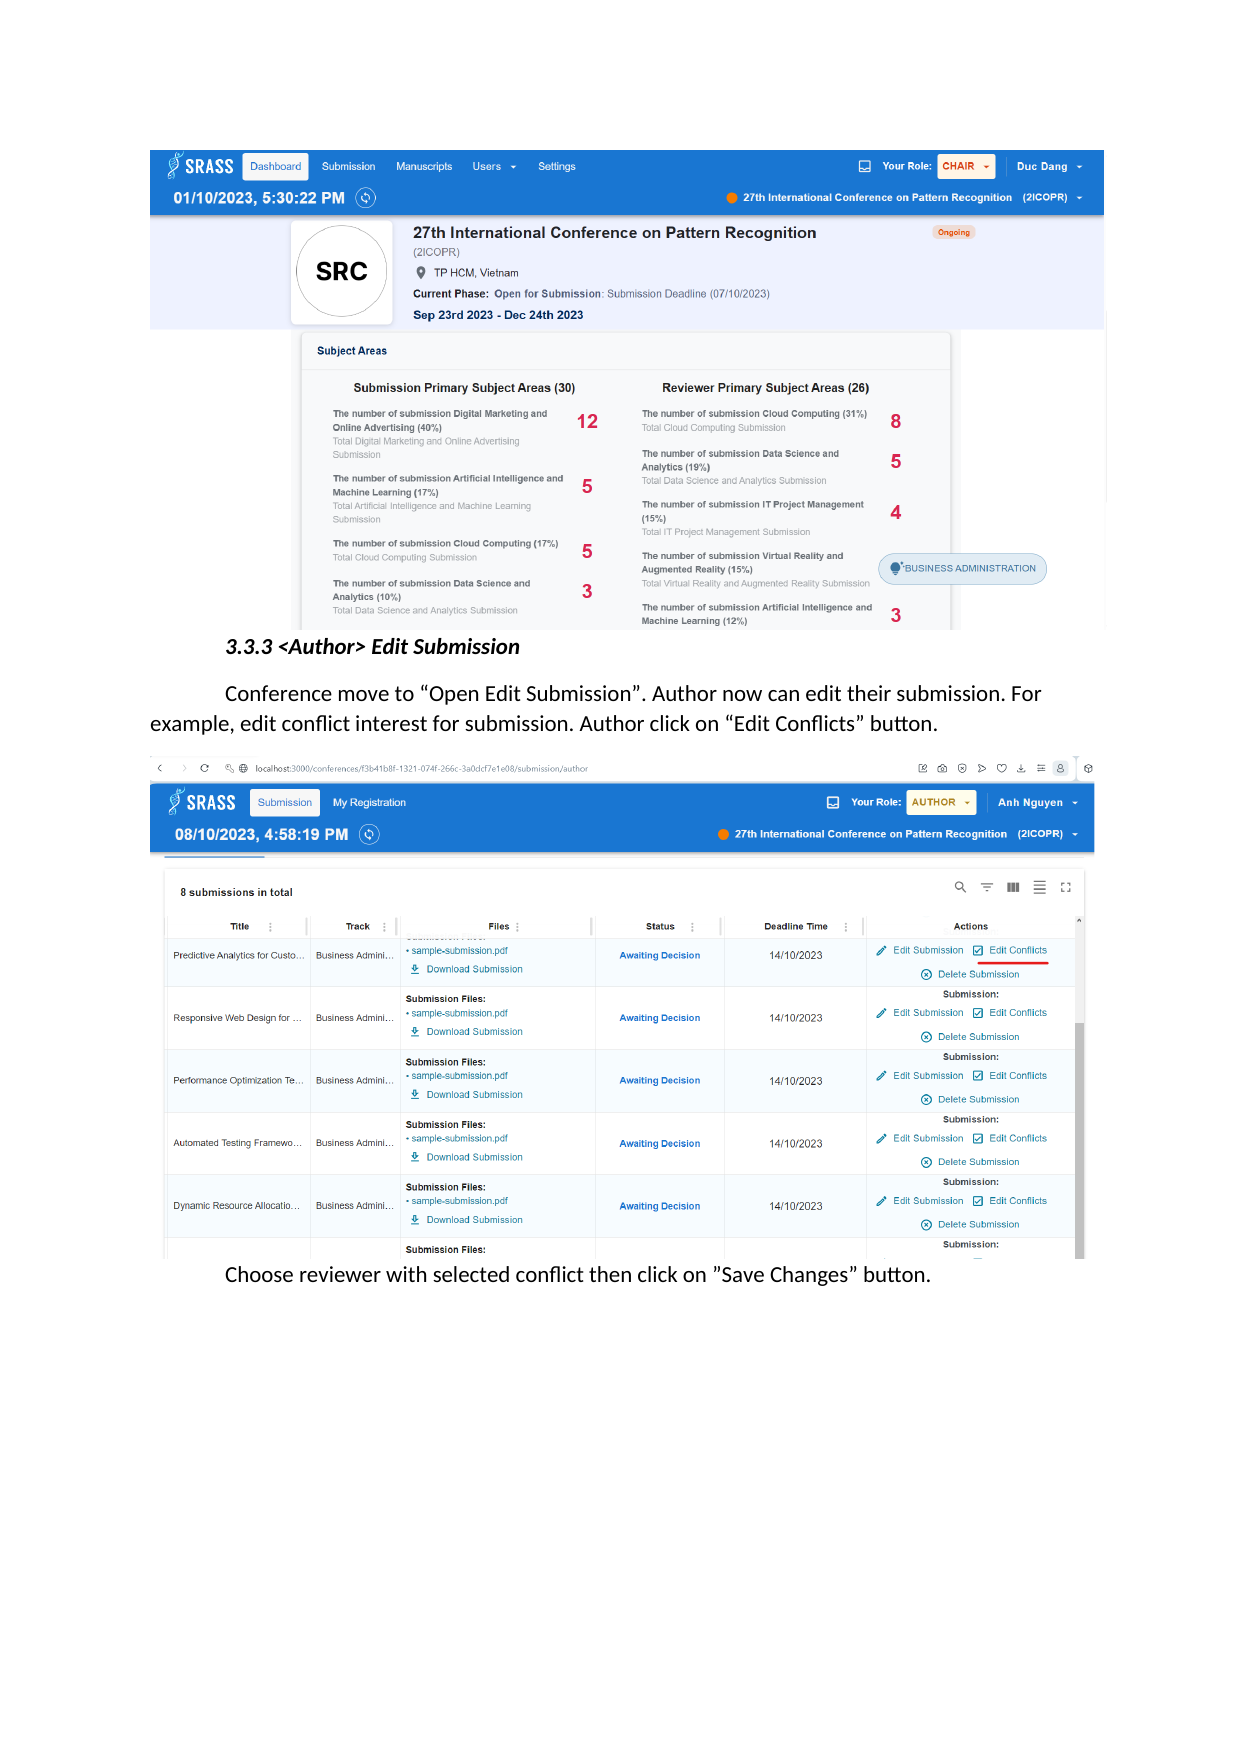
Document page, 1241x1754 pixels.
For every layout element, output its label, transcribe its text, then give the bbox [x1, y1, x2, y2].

picture [150, 150, 1107, 630]
picture [150, 756, 1095, 1259]
text Choose reviewer with selected conflict then click on ”Save Changes” button. [150, 1259, 1093, 1288]
text Conference move to “Open Edit Submission”. Author now can edit their submission. For example, edit conflict interest for submission. Author click on “Edit Conflicts” button. [150, 679, 1093, 737]
text 3.3.3 <Author> Edit Submission [150, 630, 1093, 660]
